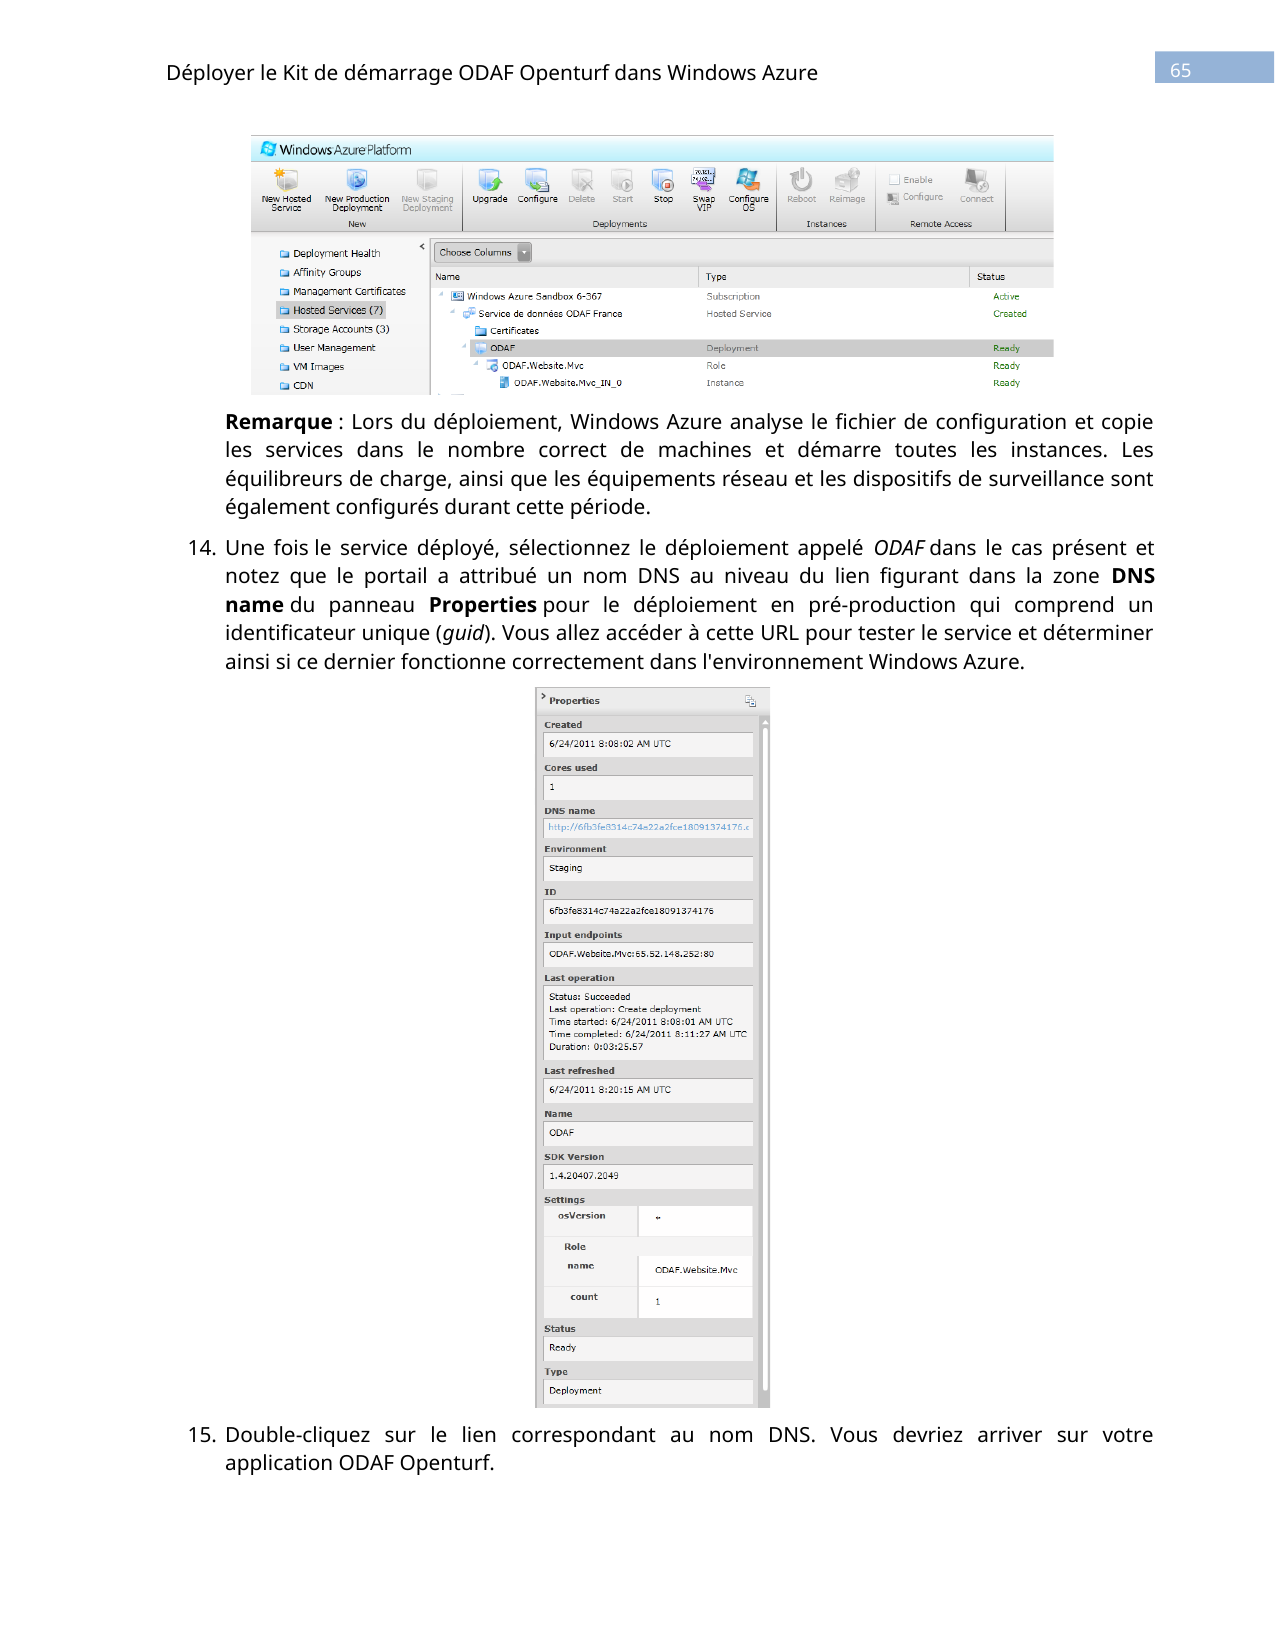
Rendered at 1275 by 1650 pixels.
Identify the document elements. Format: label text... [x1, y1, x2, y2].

list Double-cliquez sur le lien correspondant au nom DNS. Vous devriez arriver sur votre application ODAF Openturf. [187, 1420, 1155, 1477]
list Remarque : Lors du déploiement, Windows Azure analyse le fichier de configuration et copie les services dans le nombre correct de machines et démarre toutes les instances. Les équilibreurs de charge, ainsi que les équipements réseau et les dispositifs de surveillance sont également configurés durant cette période. [225, 407, 1155, 521]
picture [534, 687, 771, 1408]
picture [251, 135, 1054, 395]
list Une fois le service déployé, sélectionnez le déploiement appelé ODAF dans le cas présent et notez que le portail a attribué un nom DNS au niveau du lien figurant dans la zone DNS name du panneau Properties pour le déploiement en pré-production qui comprend un identificateur unique (guid). Vous allez accéder à cette URL pour tester le service et déterminer ainsi si ce dernier fonctionne correctement dans l'environnement Windows Azure. [187, 533, 1155, 675]
